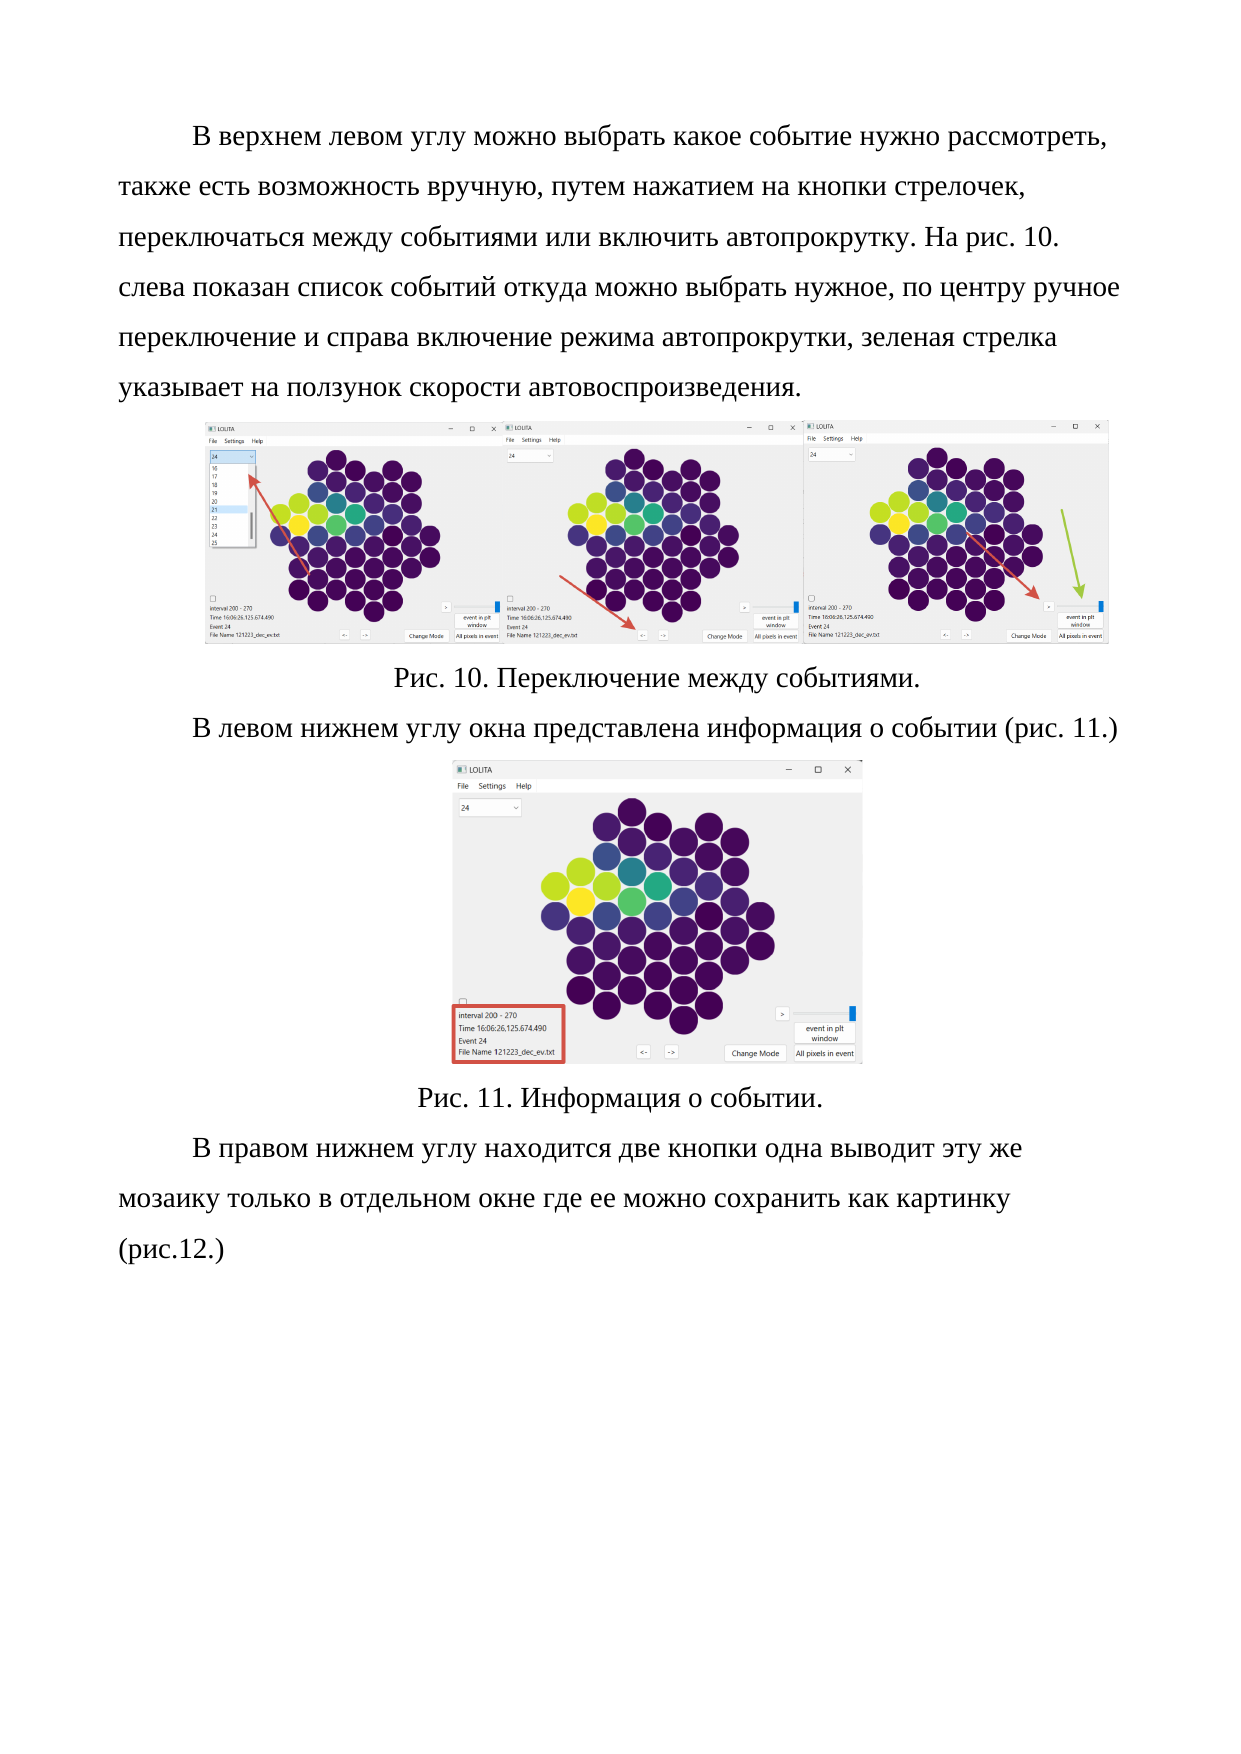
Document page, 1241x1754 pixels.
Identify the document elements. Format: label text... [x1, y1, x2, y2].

text В правом нижнем углу находится две кнопки одна выводит эту же мозаику только в отдельном окне где ее можно сохранить как картинку (рис.12.) [118, 1130, 1122, 1264]
text В левом нижнем углу окна представлена информация о событии (рис. 11.) [118, 710, 1122, 744]
picture [205, 420, 1109, 644]
text В верхнем левом углу можно выбрать какое событие нужно рассмотреть, также есть возможность вручную, путем нажатием на кнопки стрелочек, переключаться между событиями или включить автопрокрутку. На рис. 10. слева показан список событий откуда можно выбрать нужное, по центру ручное переключение и справа включение режима автопрокрутки, зеленая стрелка указывает на ползунок скорости автовоспроизведения. [118, 118, 1122, 403]
picture [451, 760, 863, 1064]
text Рис. 10. Переключение между событиями. [118, 660, 1122, 694]
